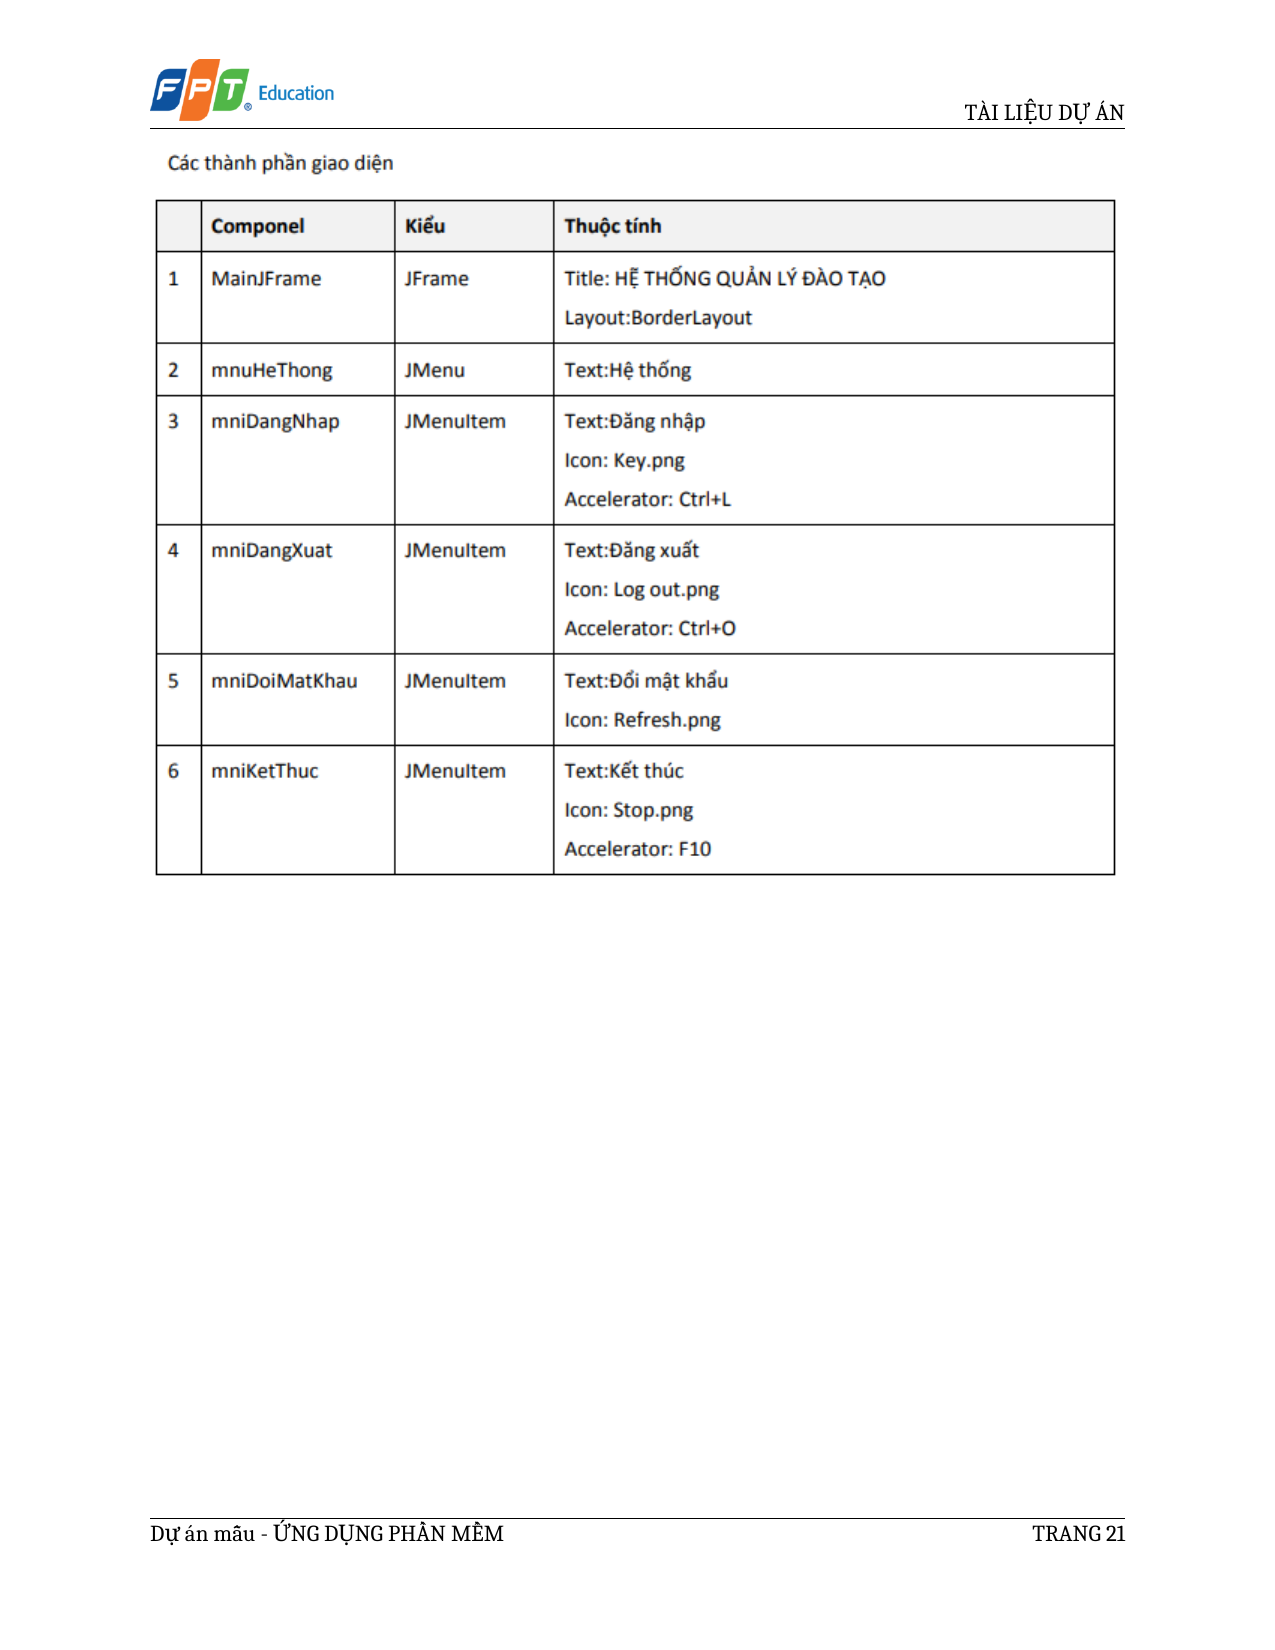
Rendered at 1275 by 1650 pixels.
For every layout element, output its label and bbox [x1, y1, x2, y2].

picture [150, 59, 336, 121]
picture [150, 150, 1125, 880]
